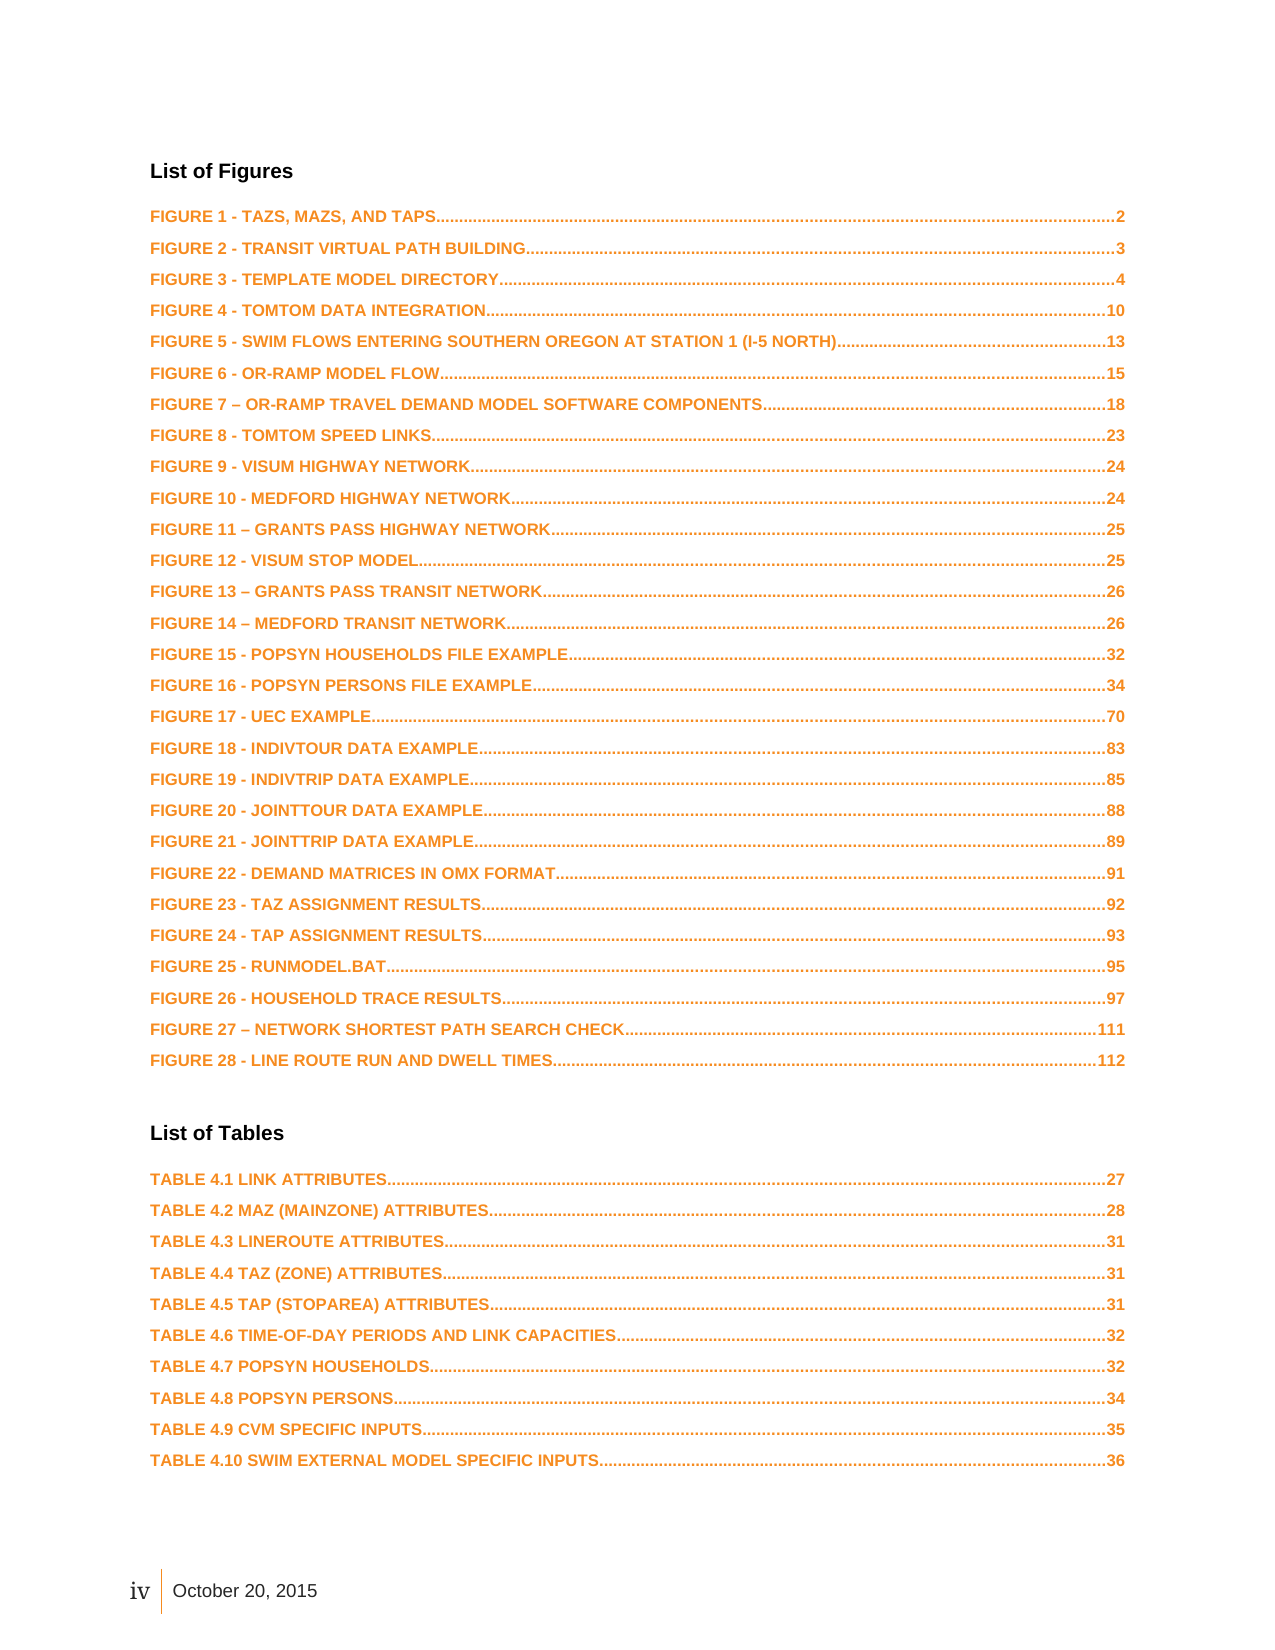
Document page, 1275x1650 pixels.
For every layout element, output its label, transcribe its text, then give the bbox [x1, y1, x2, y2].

text Figure 10 - Medford Highway Network 24 [150, 476, 1125, 508]
text List of Figures [150, 151, 1125, 183]
text Figure 16 - PopSYn Persons File Example 34 [150, 664, 1125, 695]
text Table 4.5 TAP (STOPAREA) Attributes 31 [150, 1283, 1125, 1314]
text Figure 27 – Network Shortest PATH Search CheCk 111 [150, 1008, 1125, 1039]
text Figure 15 - PopSyn Households File EXample 32 [150, 633, 1125, 664]
text Table 4.7 PopSYN Households 32 [150, 1345, 1125, 1376]
text Figure 20 - JointTour DATA Example 88 [150, 789, 1125, 820]
text Figure 24 - TAP Assignment Results 93 [150, 914, 1125, 945]
text Table 4.9 CVM Specific Inputs 35 [150, 1408, 1125, 1439]
text Table 4.6 Time-oF-Day periods and Link Capacities 32 [150, 1314, 1125, 1345]
text Figure 25 - RunModel.Bat 95 [150, 945, 1125, 976]
text Table 4.8 PopSYN Persons 34 [150, 1376, 1125, 1408]
text Table 4.2 MAZ (MainZone) Attributes 28 [150, 1189, 1125, 1220]
text Figure 4 - TomTom Data Integration 10 [150, 289, 1125, 320]
text Figure 12 - VISUM Stop Model 25 [150, 539, 1125, 570]
text Figure 21 - JOINTTRIP DATA EXAMPLE 89 [150, 820, 1125, 851]
text Figure 5 - SWIM Flows ENTERING SOUTHERN OREGON at STATION 1 (I-5 North) 13 [150, 320, 1125, 351]
text Figure 22 - Demand MAtrices in OMX Format 91 [150, 851, 1125, 883]
text Table 4.4 TAZ (Zone) Attributes 31 [150, 1251, 1125, 1283]
text Figure 23 - TAZ Assignment REsults 92 [150, 883, 1125, 914]
text Figure 1 - TAZs, MAZS, and TAPS 2 [150, 195, 1125, 226]
text Figure 28 - Line Route Run and Dwell Times 112 [150, 1039, 1125, 1070]
text Figure 9 - VISUM Highway NeTWork 24 [150, 445, 1125, 476]
text Figure 14 – MeDford TRANSIT Network 26 [150, 601, 1125, 633]
text List of Tables [150, 1114, 1125, 1145]
text Table 4.10 SWIm External MODEL SpeciFIC Inputs 36 [150, 1439, 1125, 1470]
text Table 4.1 Link Attributes 27 [150, 1158, 1125, 1189]
text Figure 26 - Household Trace Results 97 [150, 976, 1125, 1008]
text Figure 8 - TomTom Speed Links 23 [150, 414, 1125, 445]
text Figure 19 - INDIVTrip Data Example 85 [150, 758, 1125, 789]
text Figure 11 – Grants PAss Highway Network 25 [150, 508, 1125, 539]
text Figure 2 - Transit Virtual Path Building 3 [150, 226, 1125, 258]
text Figure 6 - OR-RAMP MoDel Flow 15 [150, 351, 1125, 383]
text Figure 17 - UEC Example 70 [150, 695, 1125, 726]
text Figure 18 - InDivTour Data Example 83 [150, 726, 1125, 758]
text Figure 3 - Template Model Directory 4 [150, 258, 1125, 289]
text Figure 7 – OR-RAMP Travel Demand Model Software Components 18 [150, 383, 1125, 414]
text Figure 13 – Grants Pass TRANSIT Network 26 [150, 570, 1125, 601]
text Table 4.3 LiNERoute Attributes 31 [150, 1220, 1125, 1251]
